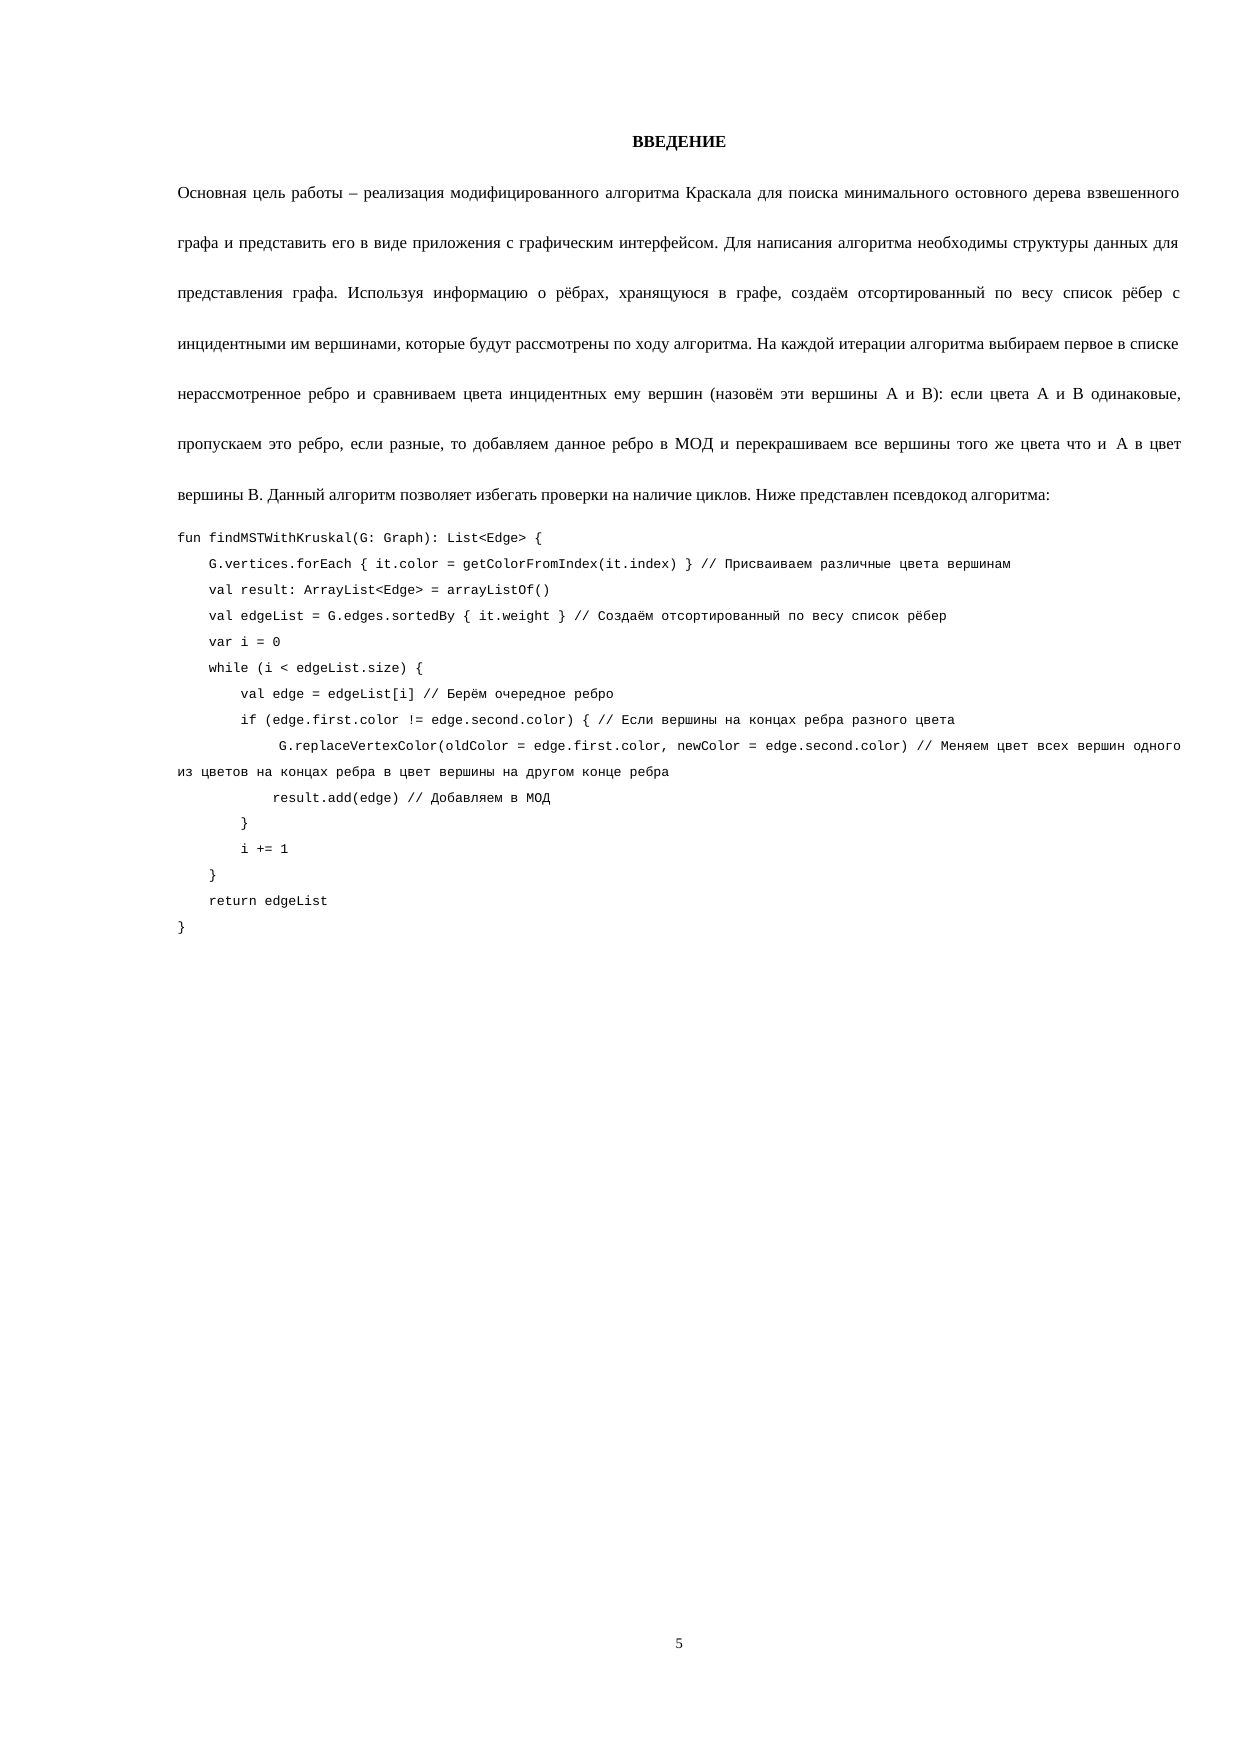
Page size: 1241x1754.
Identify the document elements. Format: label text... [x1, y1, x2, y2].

text return edgeList [177, 884, 1181, 910]
text val edge = edgeList[i] // Берём очередное ребро [177, 676, 1181, 702]
text G.replaceVertexColor(oldColor = edge.first.color, newColor = edge.second.color) // Меняем цвет всех вершин одного из цветов на концах ребра в цвет вершины на другом конце ребра [177, 728, 1181, 780]
text fun findMSTWithKruskal(G: Graph): List<Edge> { [177, 521, 1181, 547]
text val edgeList = G.edges.sortedBy { it.weight } // Создаём отсортированный по весу список рёбер [177, 598, 1181, 624]
text } [177, 858, 1181, 884]
text ВВЕДЕНИЕ [177, 118, 1181, 152]
text } [177, 806, 1181, 832]
text result.add(edge) // Добавляем в МОД [177, 780, 1181, 806]
text Основная цель работы – реализация модифицированного алгоритма Краскала для поиска минимального остовного дерева взвешенного графа и представить его в виде приложения с графическим интерфейсом. Для написания алгоритма необходимы структуры данных для представления графа. Используя информацию о рёбрах, хранящуюся в графе, создаём отсортированный по весу список рёбер с инцидентными им вершинами, которые будут рассмотрены по ходу алгоритма. На каждой итерации алгоритма выбираем первое в списке нерассмотренное ребро и сравниваем цвета инцидентных ему вершин (назовём эти вершины A и B): если цвета A и B одинаковые, пропускаем это ребро, если разные, то добавляем данное ребро в МОД и перекрашиваем все вершины того же цвета что и A в цвет вершины B. Данный алгоритм позволяет избегать проверки на наличие циклов. Ниже представлен псевдокод алгоритма: [177, 168, 1181, 504]
text var i = 0 [177, 624, 1181, 650]
text } [177, 910, 1181, 936]
text if (edge.first.color != edge.second.color) { // Если вершины на концах ребра разного цвета [177, 702, 1181, 728]
text while (i < edgeList.size) { [177, 650, 1181, 676]
text i += 1 [177, 832, 1181, 858]
text G.vertices.forEach { it.color = getColorFromIndex(it.index) } // Присваиваем различные цвета вершинам [177, 547, 1181, 572]
text val result: ArrayList<Edge> = arrayListOf() [177, 572, 1181, 598]
